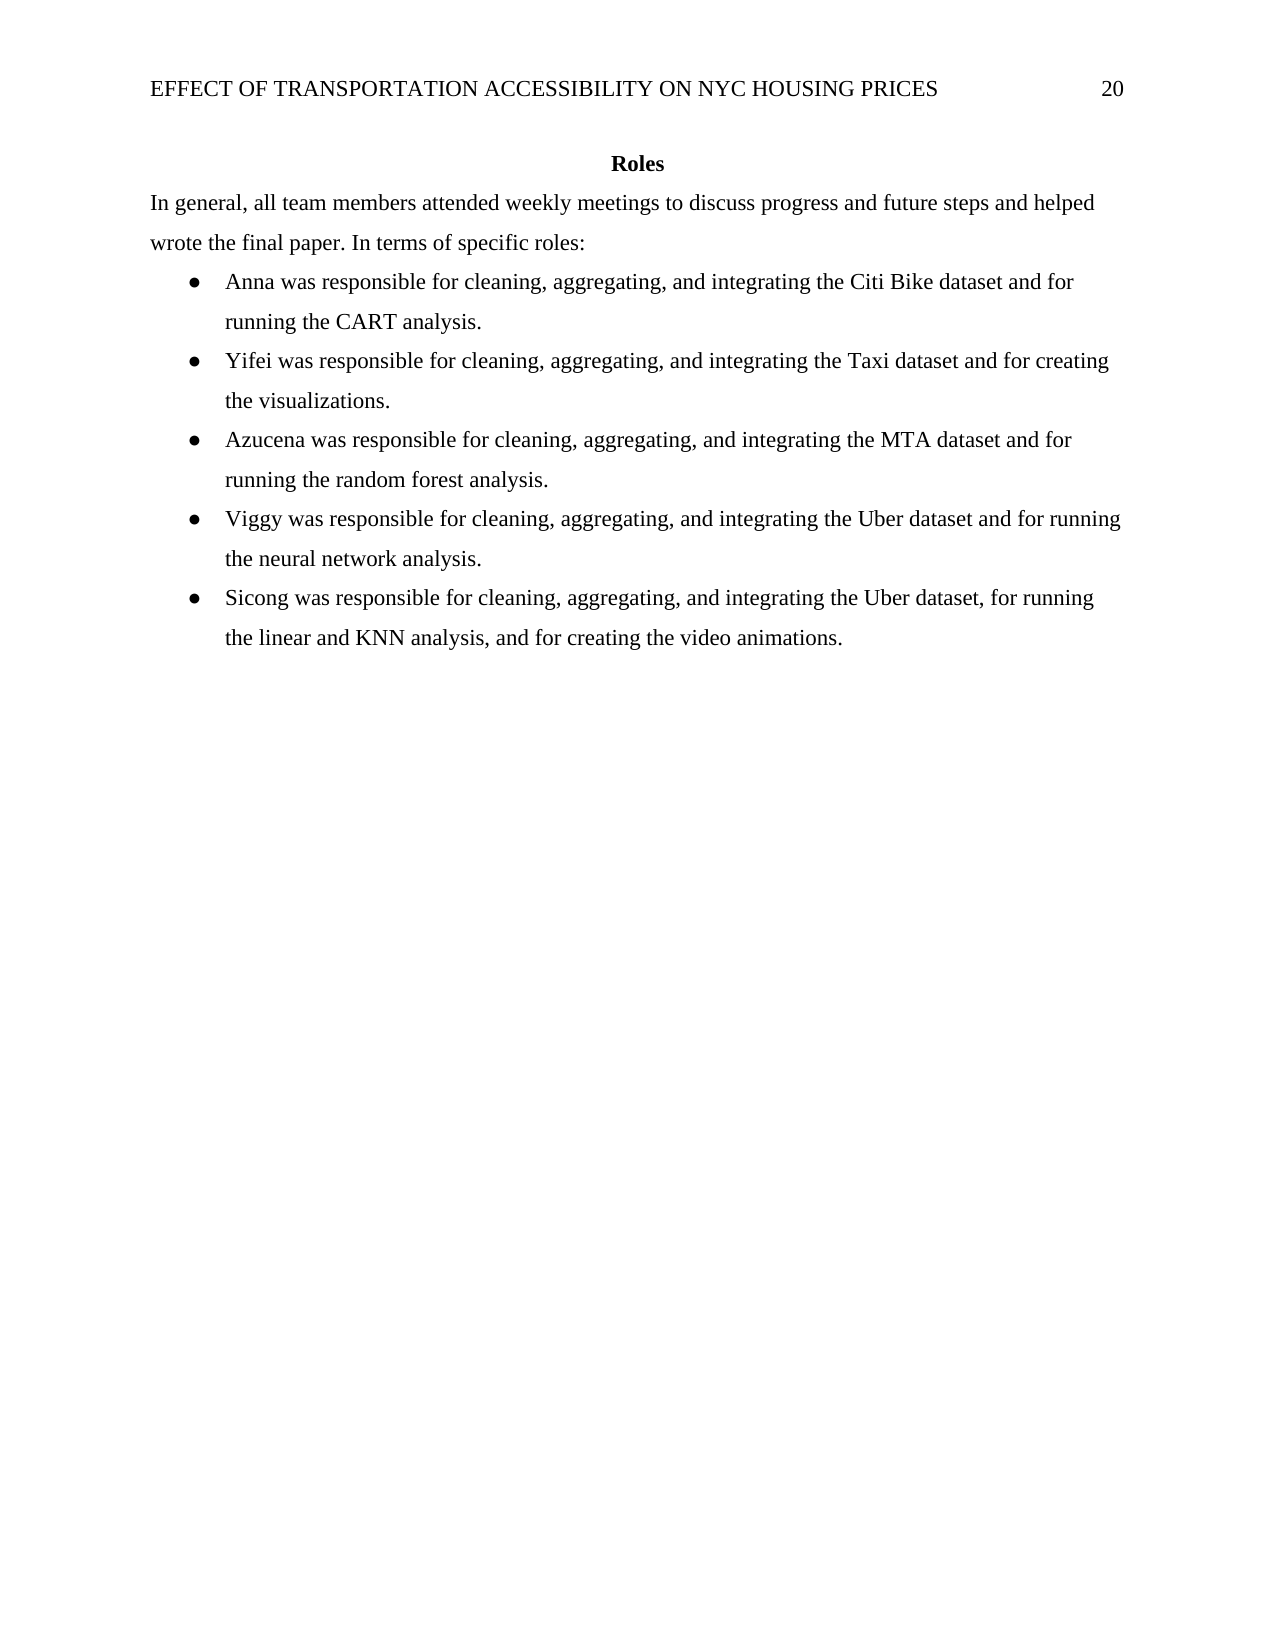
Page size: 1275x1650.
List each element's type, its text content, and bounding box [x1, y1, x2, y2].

list Anna was responsible for cleaning, aggregating, and integrating the Citi Bike dataset and for running the CART analysis. [187, 268, 1125, 334]
list Viggy was responsible for cleaning, aggregating, and integrating the Uber dataset and for running the neural network analysis. [187, 505, 1125, 571]
list Azucena was responsible for cleaning, aggregating, and integrating the MTA dataset and for running the random forest analysis. [187, 426, 1125, 492]
list Sicong was responsible for cleaning, aggregating, and integrating the Uber dataset, for running the linear and KNN analysis, and for creating the video animations. [187, 584, 1125, 650]
list Yifei was responsible for cleaning, aggregating, and integrating the Taxi dataset and for creating the visualizations. [187, 347, 1125, 413]
text In general, all team members attended weekly meetings to discuss progress and future steps and helped wrote the final paper. In terms of specific roles: [150, 189, 1125, 255]
text Roles [150, 150, 1125, 176]
